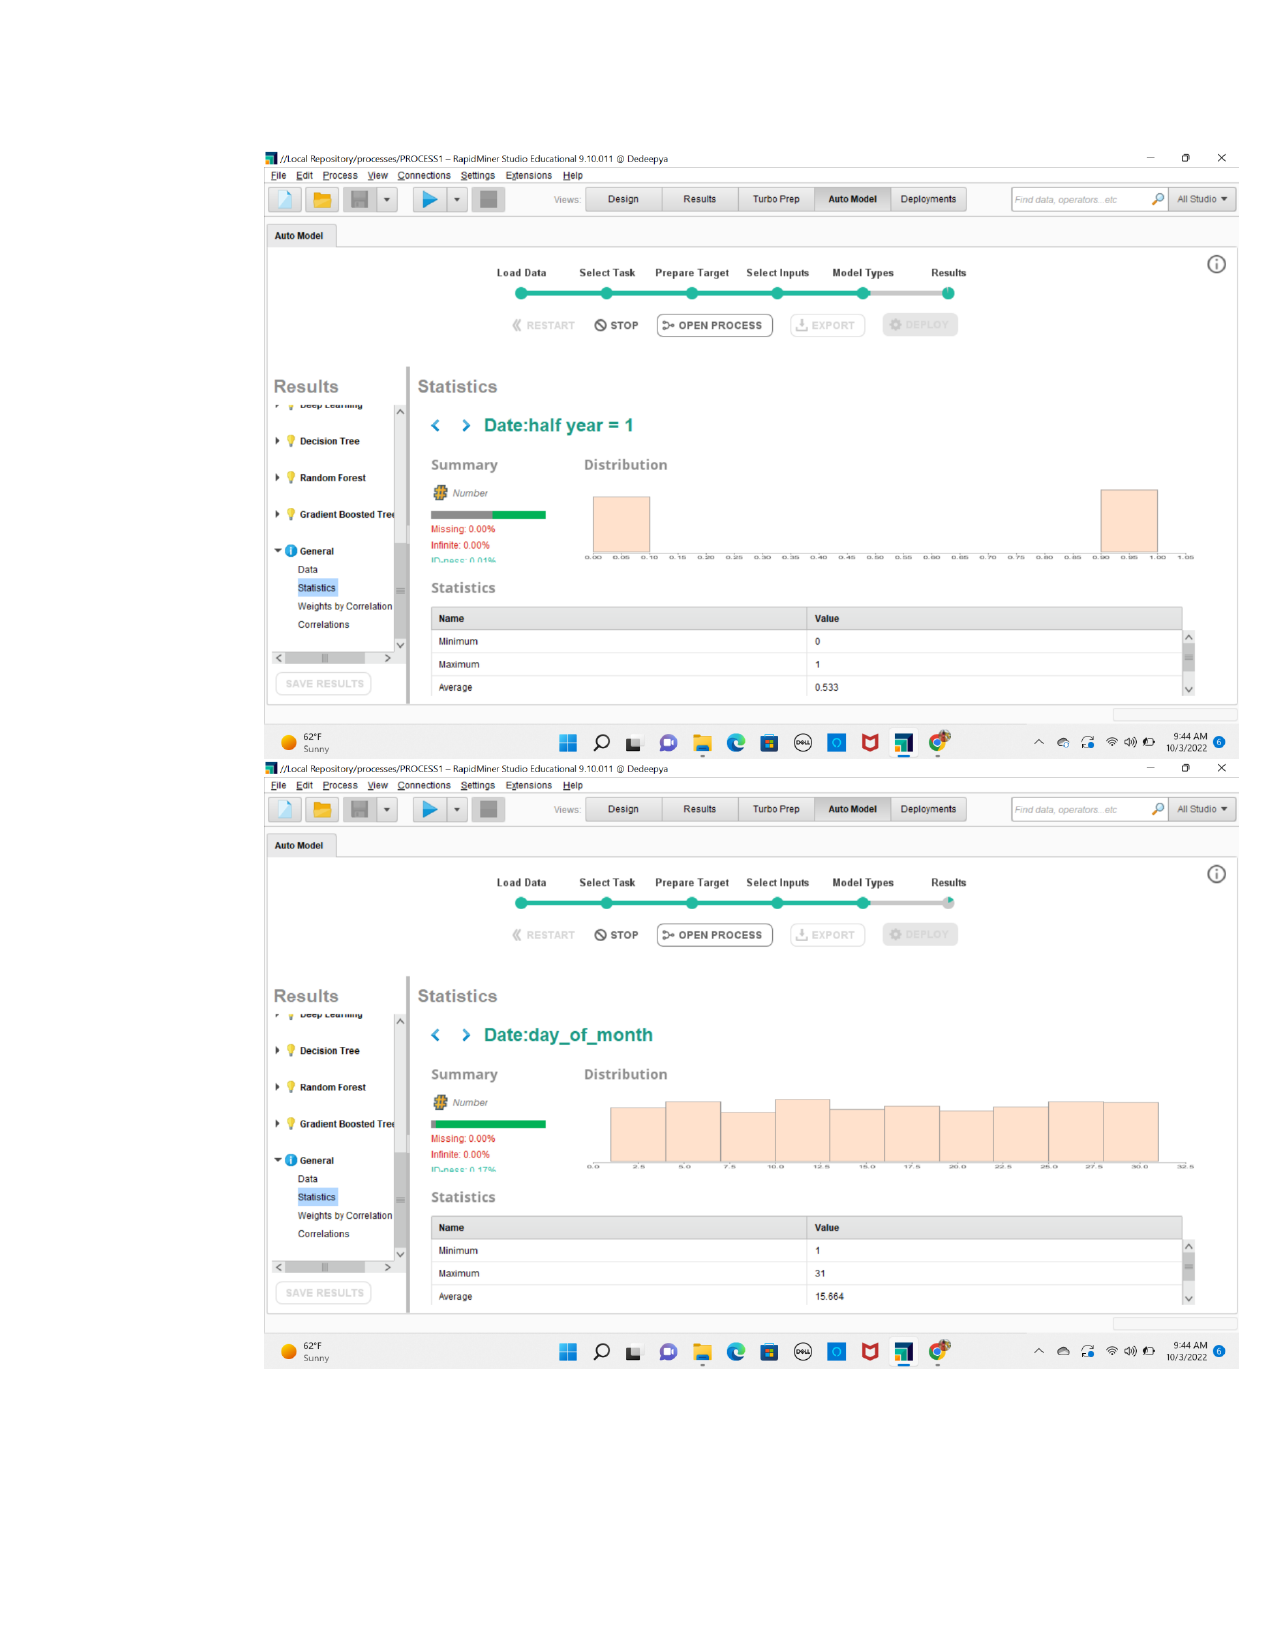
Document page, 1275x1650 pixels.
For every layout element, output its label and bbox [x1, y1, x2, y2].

picture [264, 150, 1239, 1369]
